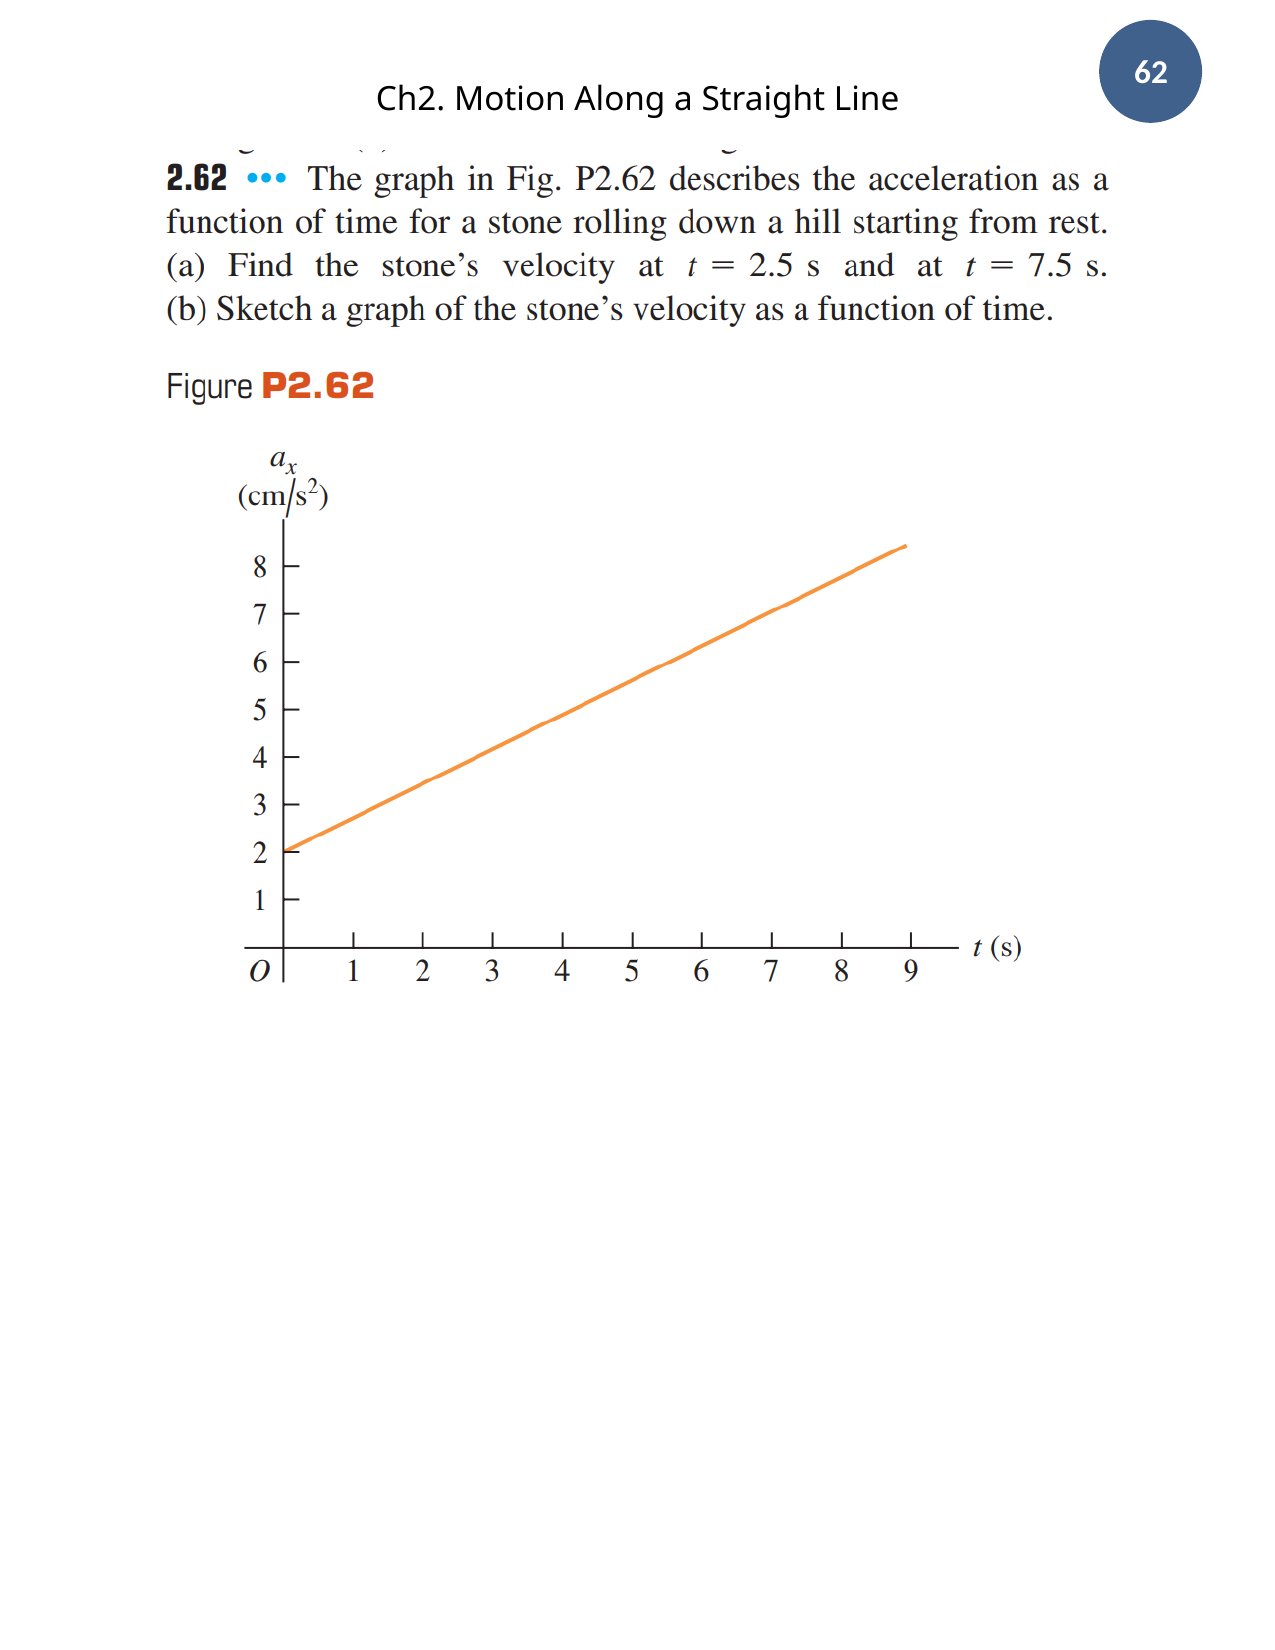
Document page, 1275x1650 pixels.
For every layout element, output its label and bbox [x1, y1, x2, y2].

picture [150, 150, 1125, 1008]
